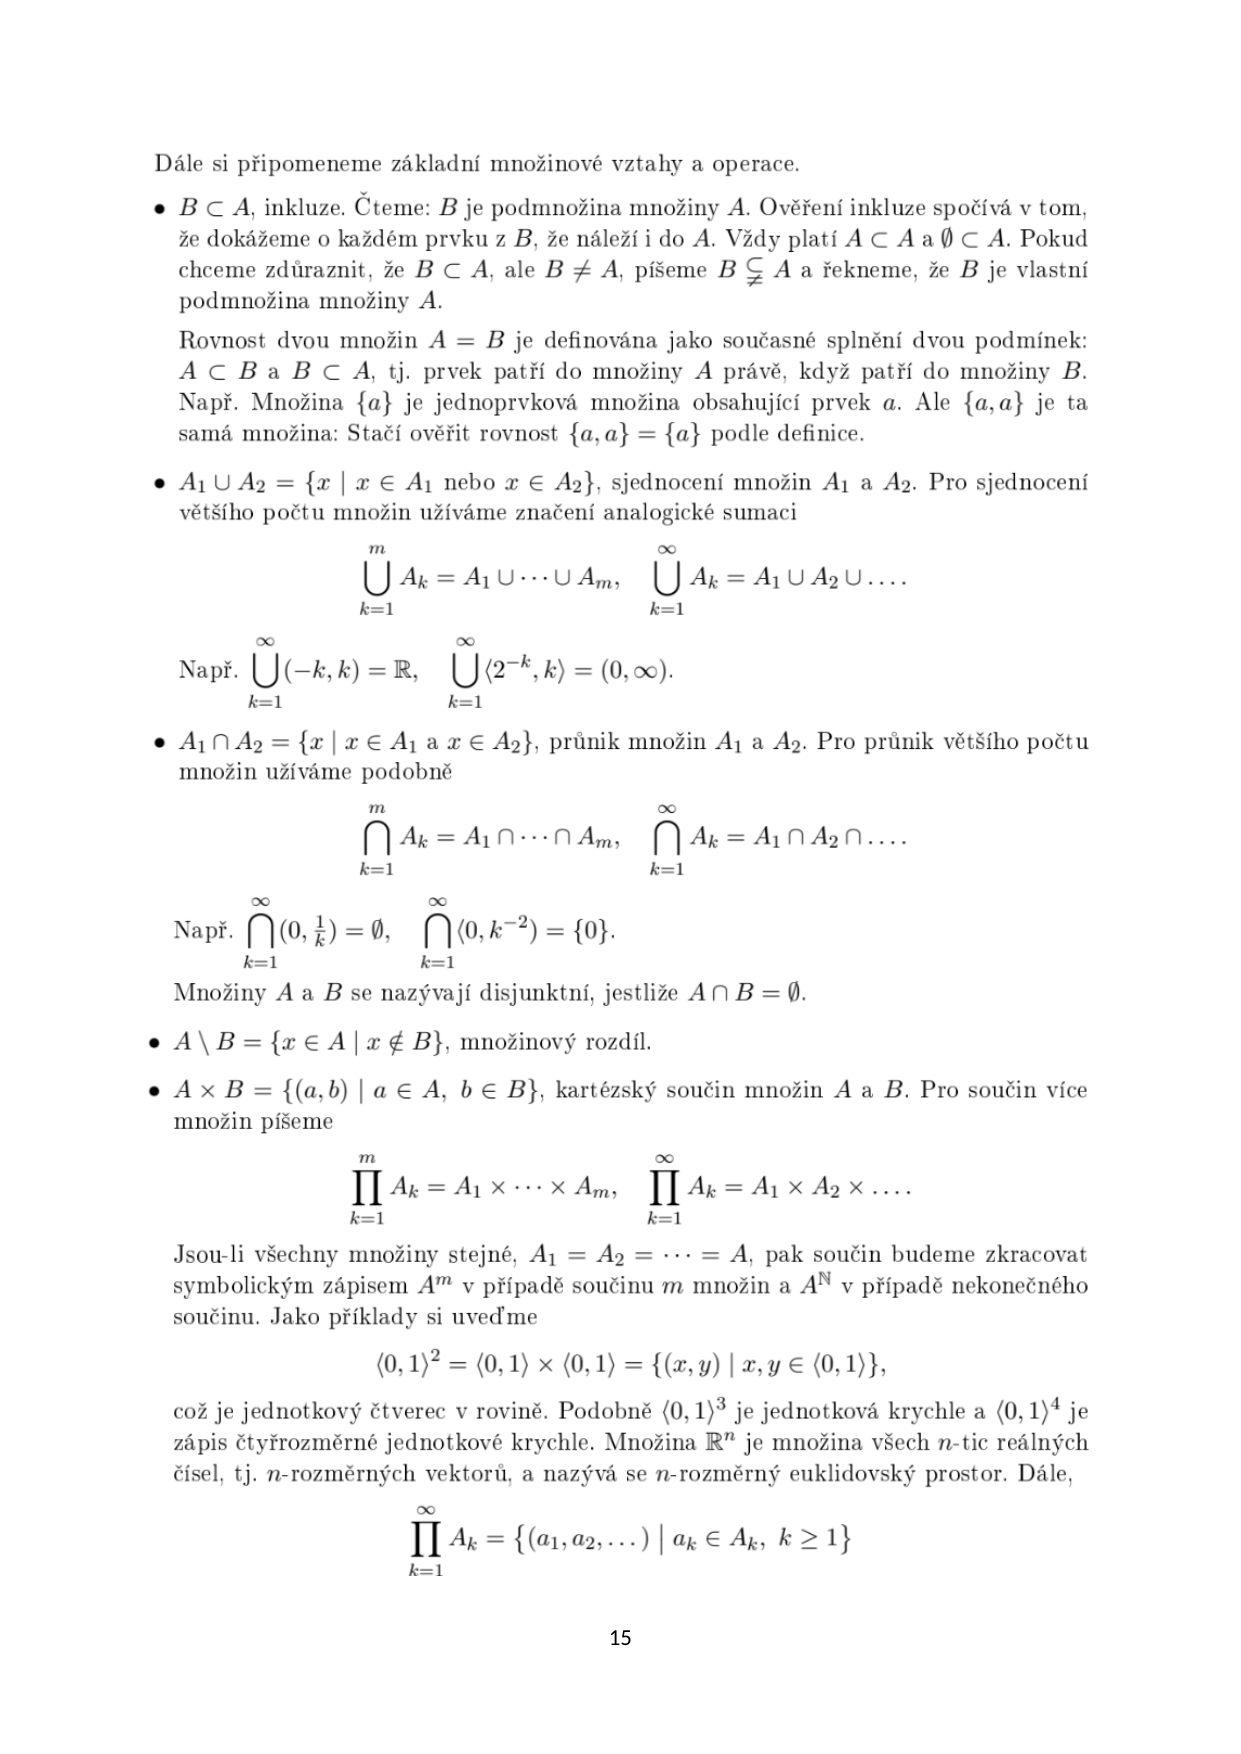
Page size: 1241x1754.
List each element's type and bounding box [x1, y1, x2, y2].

picture [147, 147, 1093, 878]
picture [147, 896, 1093, 1576]
